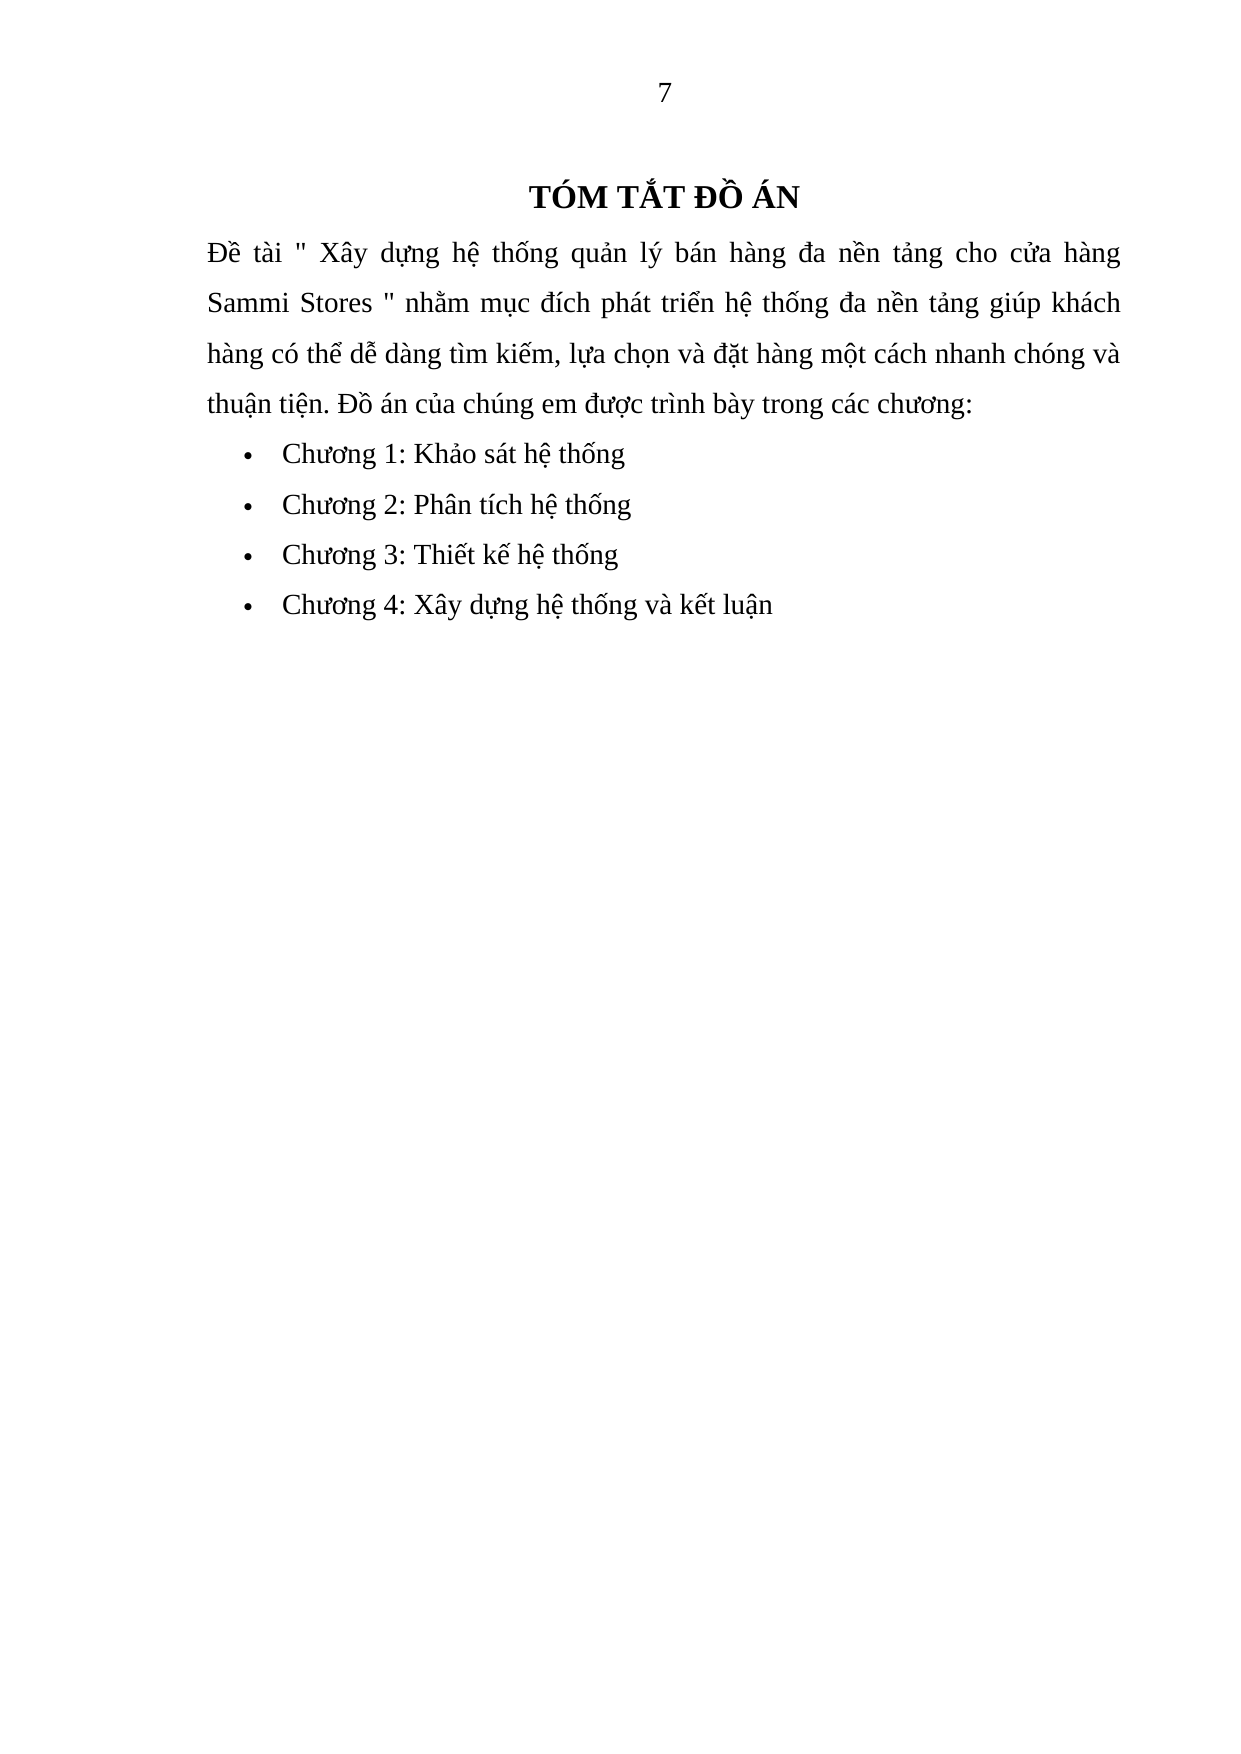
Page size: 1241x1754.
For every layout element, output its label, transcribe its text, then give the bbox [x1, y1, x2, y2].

list Chương 3: Thiết kế hệ thống [244, 537, 1122, 571]
text Đề tài " Xây dựng hệ thống quản lý bán hàng đa nền tảng cho cửa hàng Sammi Stores " nhằm mục đích phát triển hệ thống đa nền tảng giúp khách hàng có thể dễ dàng tìm kiếm, lựa chọn và đặt hàng một cách nhanh chóng và thuận tiện. Đồ án của chúng em được trình bày trong các chương: [207, 235, 1122, 420]
list Chương 1: Khảo sát hệ thống [244, 436, 1122, 470]
text TÓM TẮT ĐỒ ÁN [207, 177, 1122, 216]
list Chương 2: Phân tích hệ thống [244, 487, 1122, 520]
list Chương 4: Xây dựng hệ thống và kết luận [244, 587, 1122, 621]
